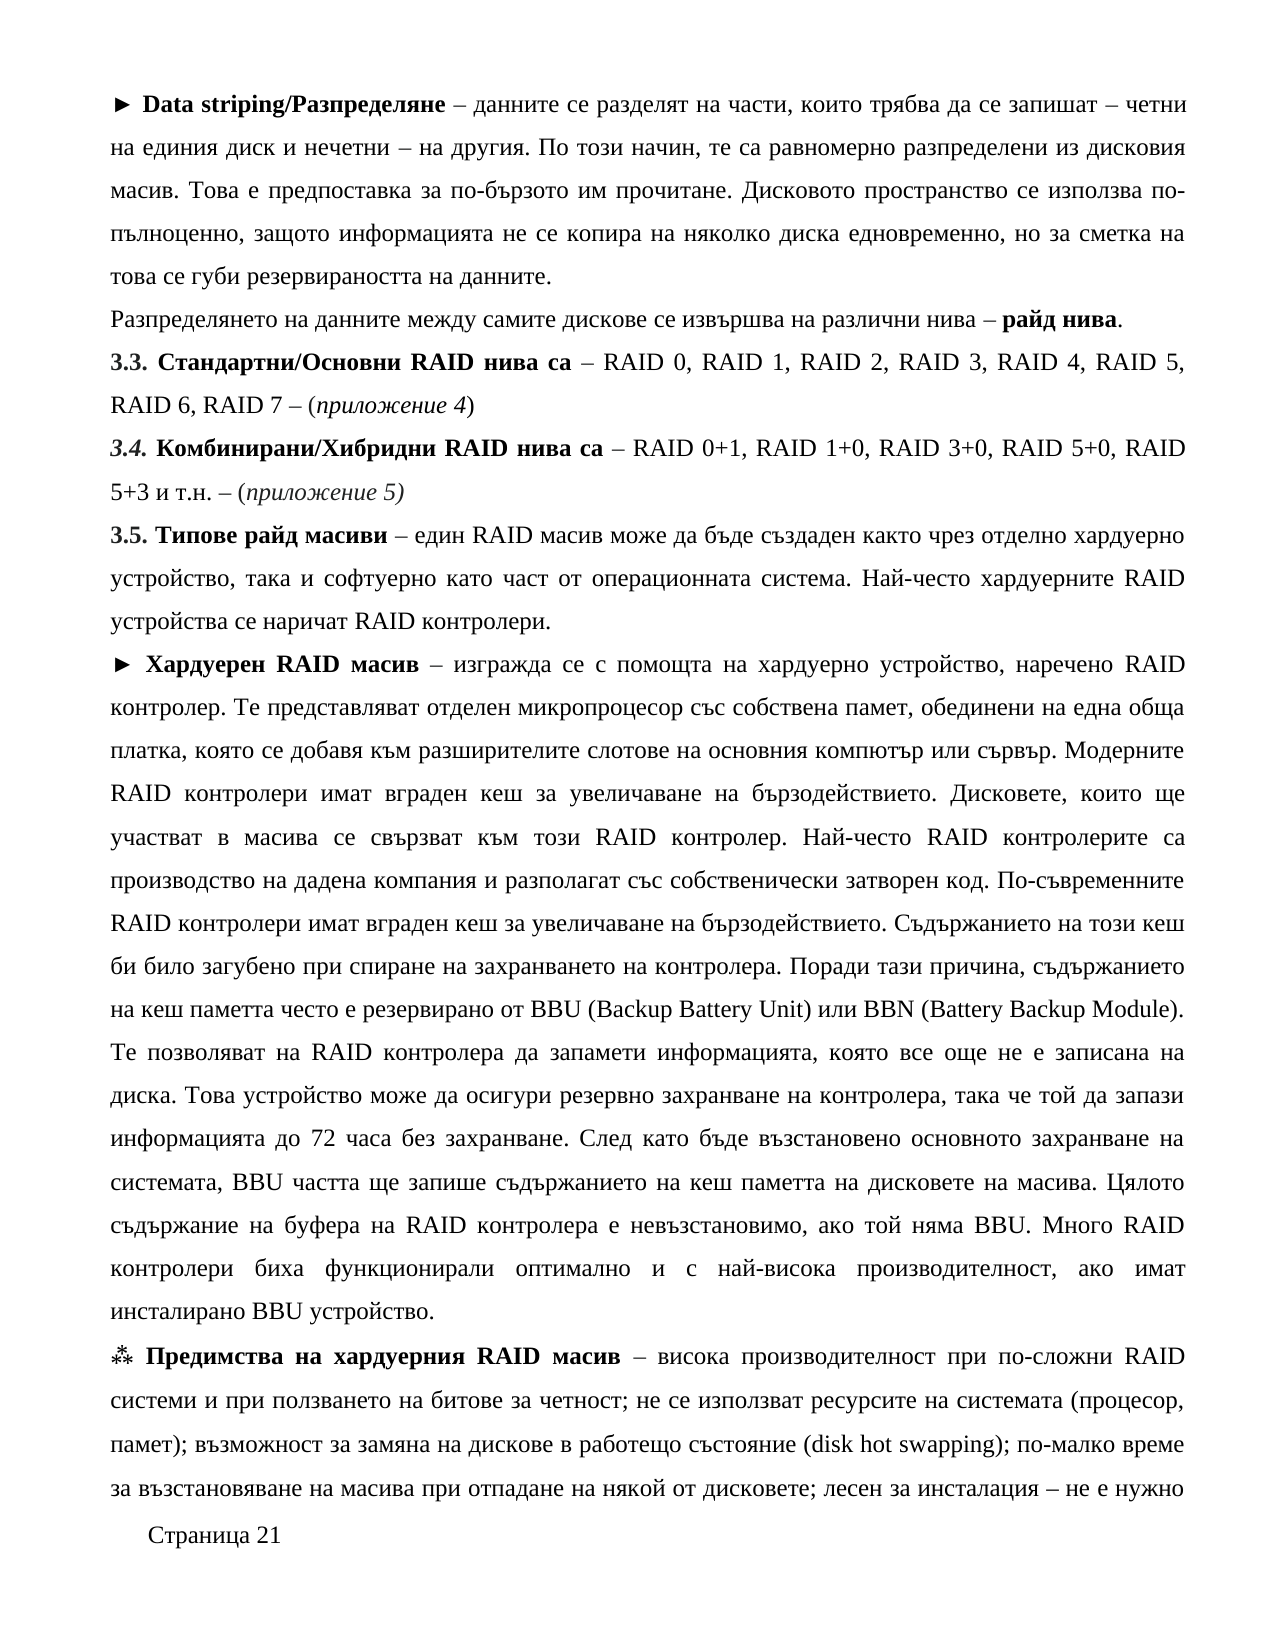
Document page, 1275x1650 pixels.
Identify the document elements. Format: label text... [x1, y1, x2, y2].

list Комбинирани/Хибридни RAID нива са – RAID 0+1, RAID 1+0, RAID 3+0, RAID 5+0, RAID 5+3 и т.н. – (приложение 5) [110, 433, 1186, 505]
list Хардуерен RAID масив – изгражда се с помощта на хардуерно устройство, наречено RAID контролер. Те представляват отделен микропроцесор със собствена памет, обединени на една обща платка, която се добавя към разширителите слотове на основния компютър или сървър. Модерните RAID контролери имат вграден кеш за увеличаване на бързодействието. Дисковете, които ще участват в масива се свързват към този RAID контролер. Най-често RAID контролерите са производство на дадена компания и разполагат със собственически затворен код. По-съвременните RAID контролери имат вграден кеш за увеличаване на бързодействието. Съдържанието на този кеш би било загубено при спиране на захранването на контролера. Поради тази причина, съдържанието на кеш паметта често е резервирано от BBU (Backup Battery Unit) или BBN (Battery Backup Module). Те позволяват на RAID контролера да запамети информацията, която все още не е записана на диска. Това устройство може да осигури резервно захранване на контролера, така че той да запази информацията до 72 часа без захранване. След като бъде възстановено основното захранване на системата, BBU частта ще запише съдържанието на кеш паметта на дисковете на масива. Цялото съдържание на буфера на RAID контролера е невъзстановимо, ако той няма BBU. Много RAID контролери биха функционирали оптимално и с най-висока производителност, ако имат инсталирано BBU устройство. [110, 649, 1186, 1325]
text ⁂ Предимства на хардуерния RAID масив – висока производителност при по-сложни RAID системи и при ползването на битове за четност; не се използват ресурсите на системата (процесор, памет); възможност за замяна на дискове в работещо състояние (disk hot swapping); по-малко време за възстановяване на масива при отпадане на някой от дисковете; лесен за инсталация – не е нужно [110, 1341, 1186, 1502]
list Типове райд масиви – един RAID масив може да бъде създаден както чрез отделно хардуерно устройство, така и софтуерно като част от операционната система. Най-често хардуерните RAID устройства се наричат RAID контролери. [110, 520, 1186, 635]
list Data striping/Разпределяне – данните се разделят на части, които трябва да се запишат – четни на единия диск и нечетни – на другия. По този начин, те са равномерно разпределени из дисковия масив. Това е предпоставка за по-бързото им прочитане. Дисковото пространство се използва по- пълноценно, защото информацията не се копира на няколко диска едновременно, но за сметка на това се губи резервираността на данните. [110, 89, 1187, 290]
text Разпределянето на данните между самите дискове се извършва на различни нива – райд нива. [110, 304, 1242, 333]
list Стандартни/Основни RAID нива са – RAID 0, RAID 1, RAID 2, RAID 3, RAID 4, RAID 5, RAID 6, RAID 7 – (приложение 4) [110, 347, 1186, 419]
